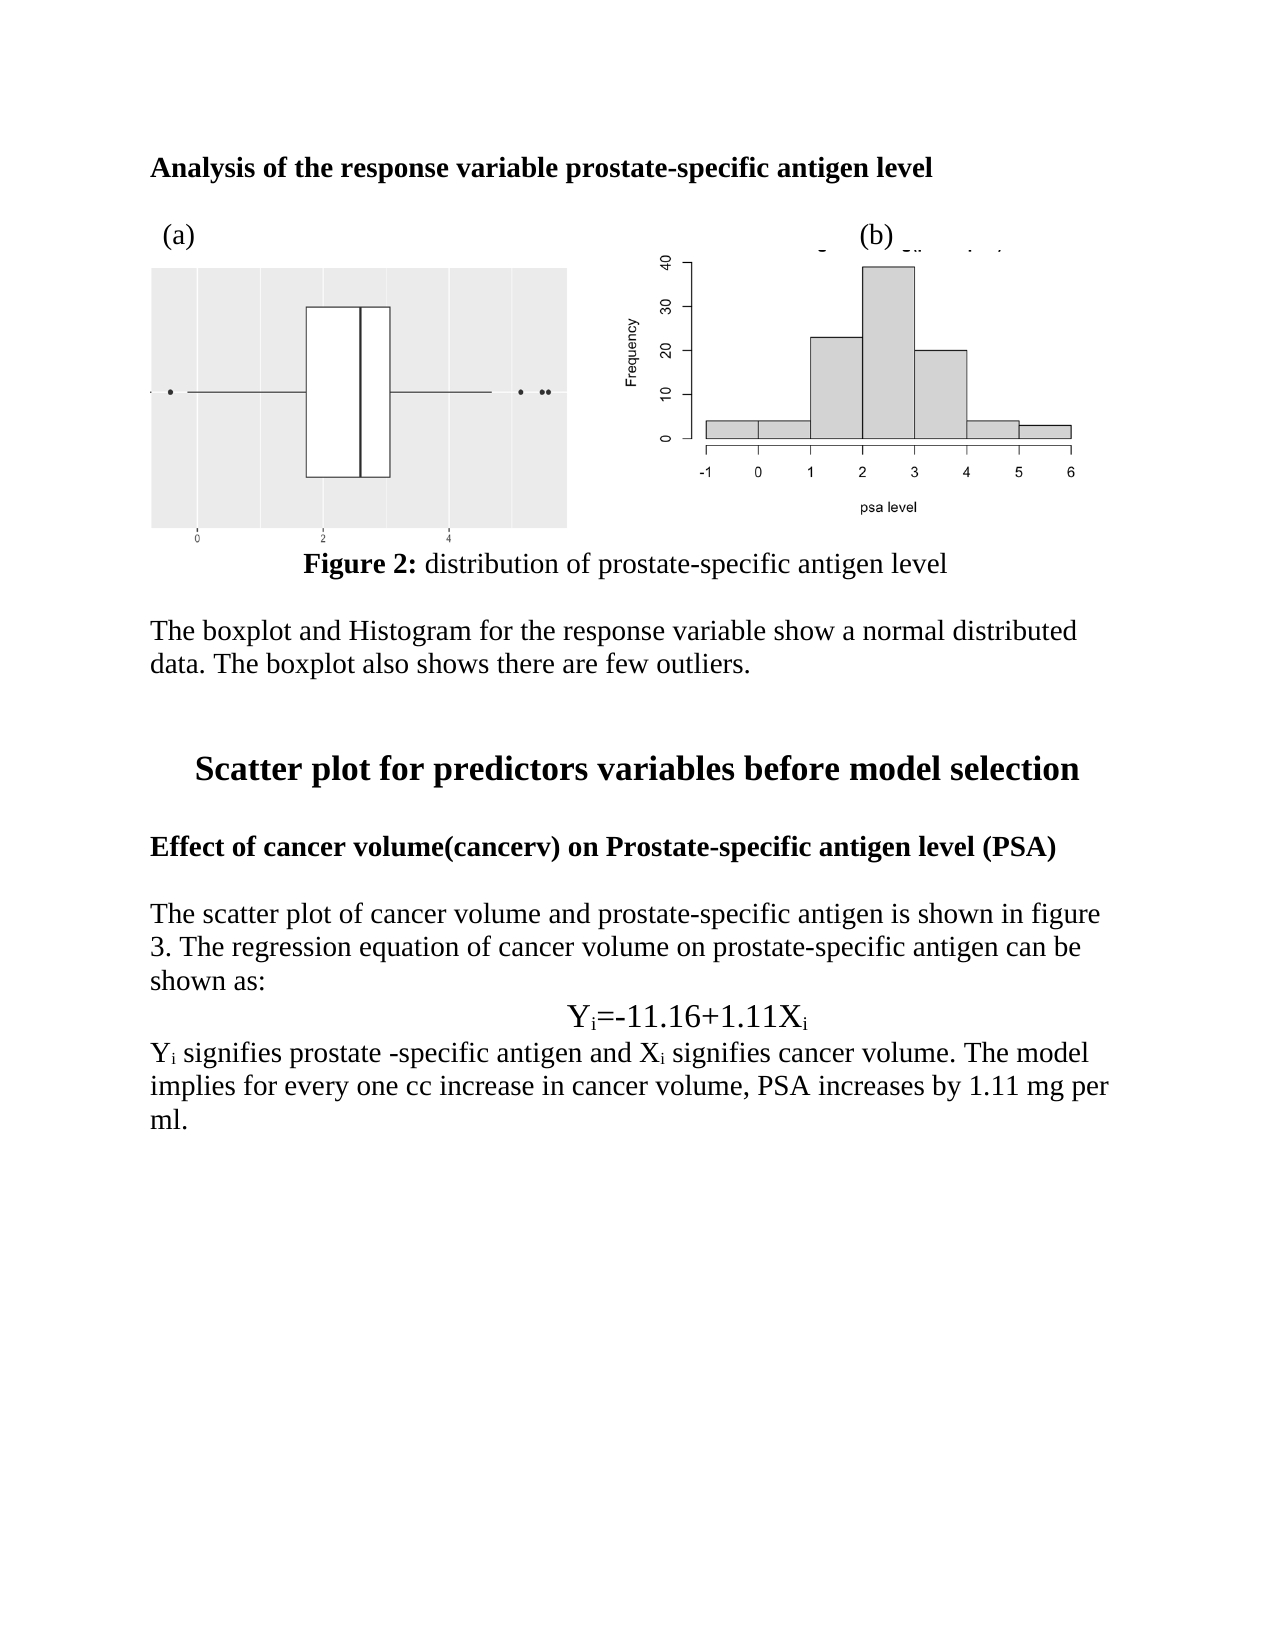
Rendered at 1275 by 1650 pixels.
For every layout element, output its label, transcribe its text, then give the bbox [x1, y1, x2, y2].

text Yi=-11.16+1.11Xi [150, 997, 1125, 1035]
picture [150, 268, 573, 546]
text Effect of cancer volume(cancerv) on Prostate-specific antigen level (PSA) [150, 829, 1125, 862]
text Analysis of the response variable prostate-specific antigen level [150, 150, 1125, 183]
text The boxplot and Histogram for the response variable show a normal distributed data. The boxplot also shows there are few outliers. [150, 613, 1125, 680]
text Scatter plot for predictors variables before model selection [150, 747, 1125, 788]
list (b) [162, 217, 1125, 251]
text Yi signifies prostate -specific antigen and Xi signifies cancer volume. The model implies for every one cc increase in cancer volume, PSA increases by 1.11 mg per ml. [150, 1035, 1125, 1136]
picture [620, 250, 1122, 534]
text The scatter plot of cancer volume and prostate-specific antigen is shown in figure 3. The regression equation of cancer volume on prostate-specific antigen can be shown as: [150, 896, 1125, 997]
